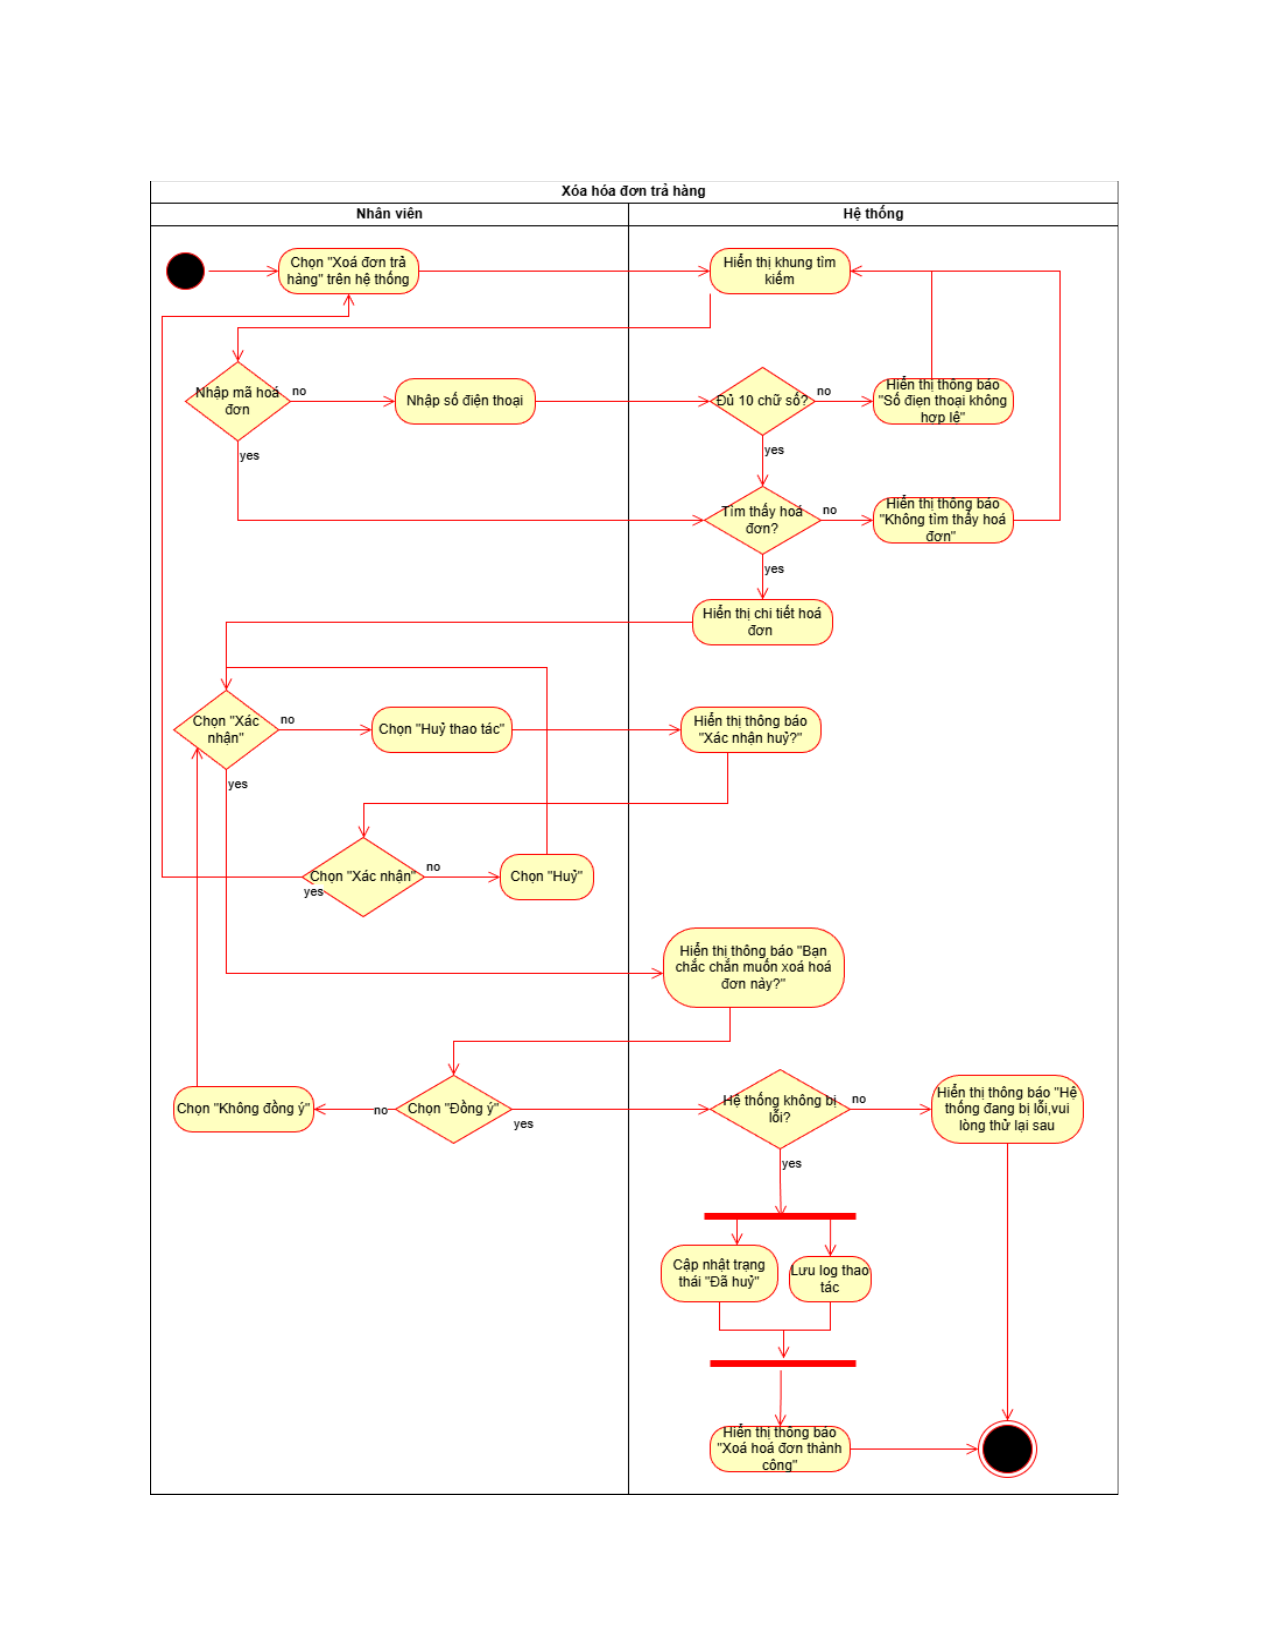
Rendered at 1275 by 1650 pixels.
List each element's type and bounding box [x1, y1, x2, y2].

picture [150, 181, 1119, 1495]
